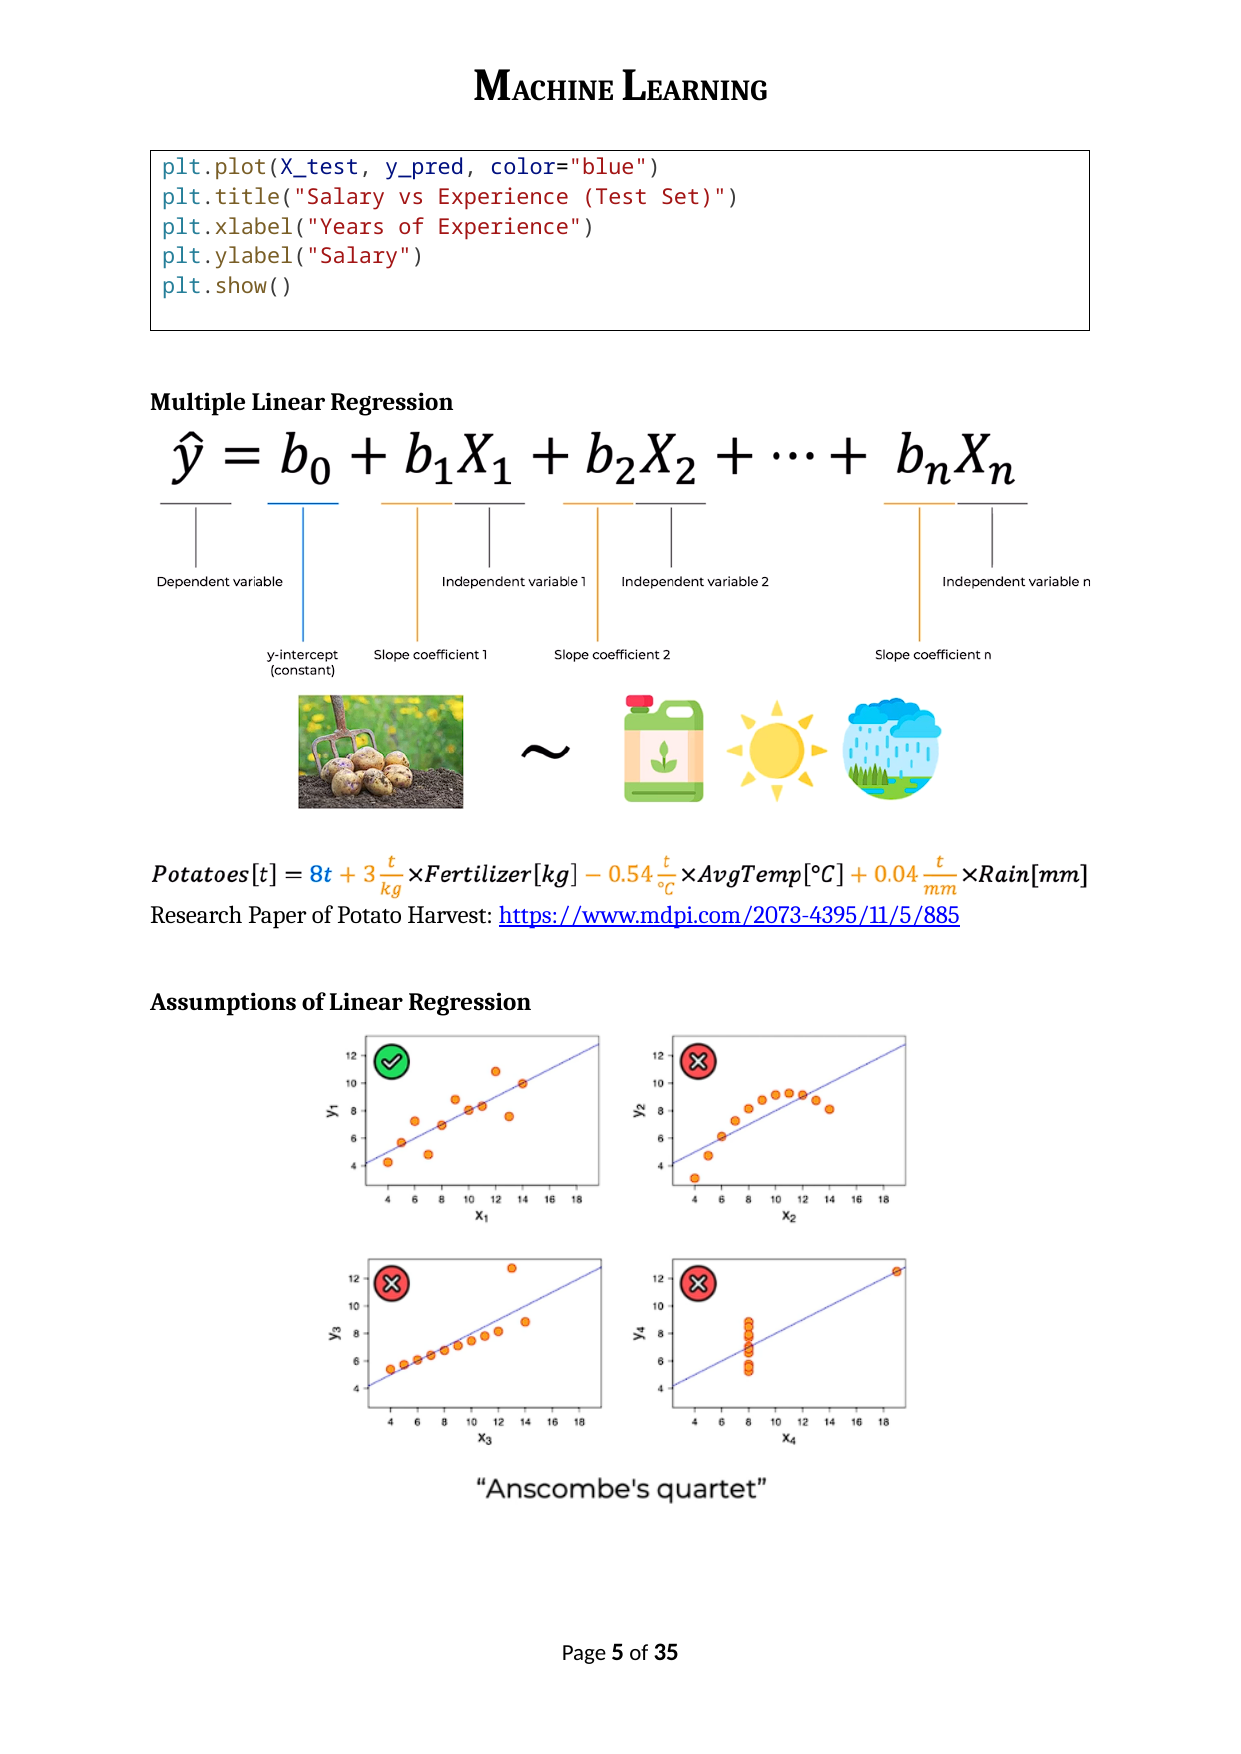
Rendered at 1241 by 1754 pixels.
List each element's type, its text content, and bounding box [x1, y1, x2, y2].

text Research Paper of Potato Harvest: https://www.mdpi.com/2073-4395/11/5/885 [150, 902, 1090, 930]
text Assumptions of Linear Regression [150, 987, 1090, 1016]
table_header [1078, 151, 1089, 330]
picture [150, 417, 1091, 902]
picture [322, 1016, 919, 1505]
text Multiple Linear Regression [150, 388, 1090, 417]
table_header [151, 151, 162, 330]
